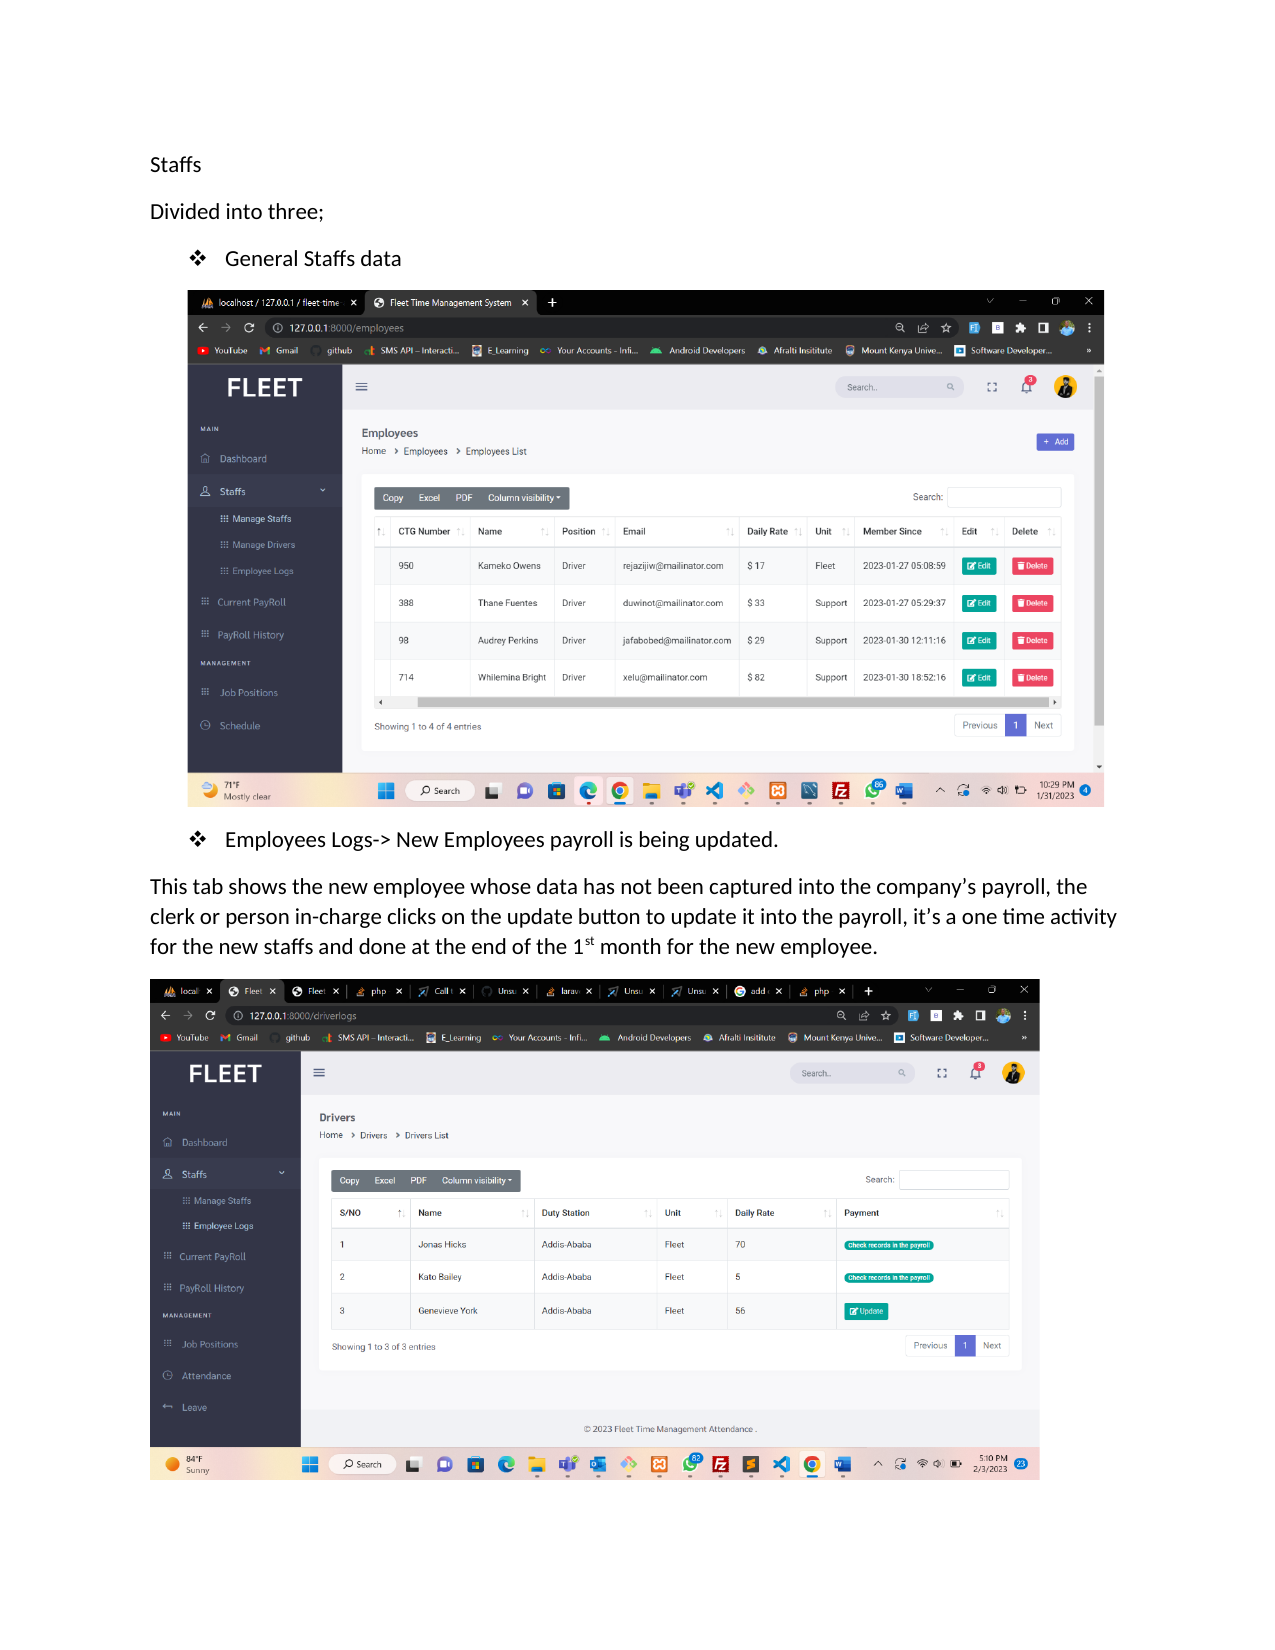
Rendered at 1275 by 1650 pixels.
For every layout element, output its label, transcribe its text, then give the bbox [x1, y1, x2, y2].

picture [150, 979, 1040, 1480]
text Staffs [150, 150, 1125, 178]
picture [187, 290, 1105, 807]
list Employees Logs-> New Employees payroll is being updated. [187, 825, 1125, 853]
list General Staffs data [187, 244, 1125, 272]
text Divided into three; [150, 197, 1125, 225]
text This tab shows the new employee whose data has not been captured into the company’s payroll, the clerk or person in-charge clicks on the update button to update it into the payroll, it’s a one time activity for the new staffs and done at the end of the 1st month for the new employee. [150, 872, 1125, 960]
